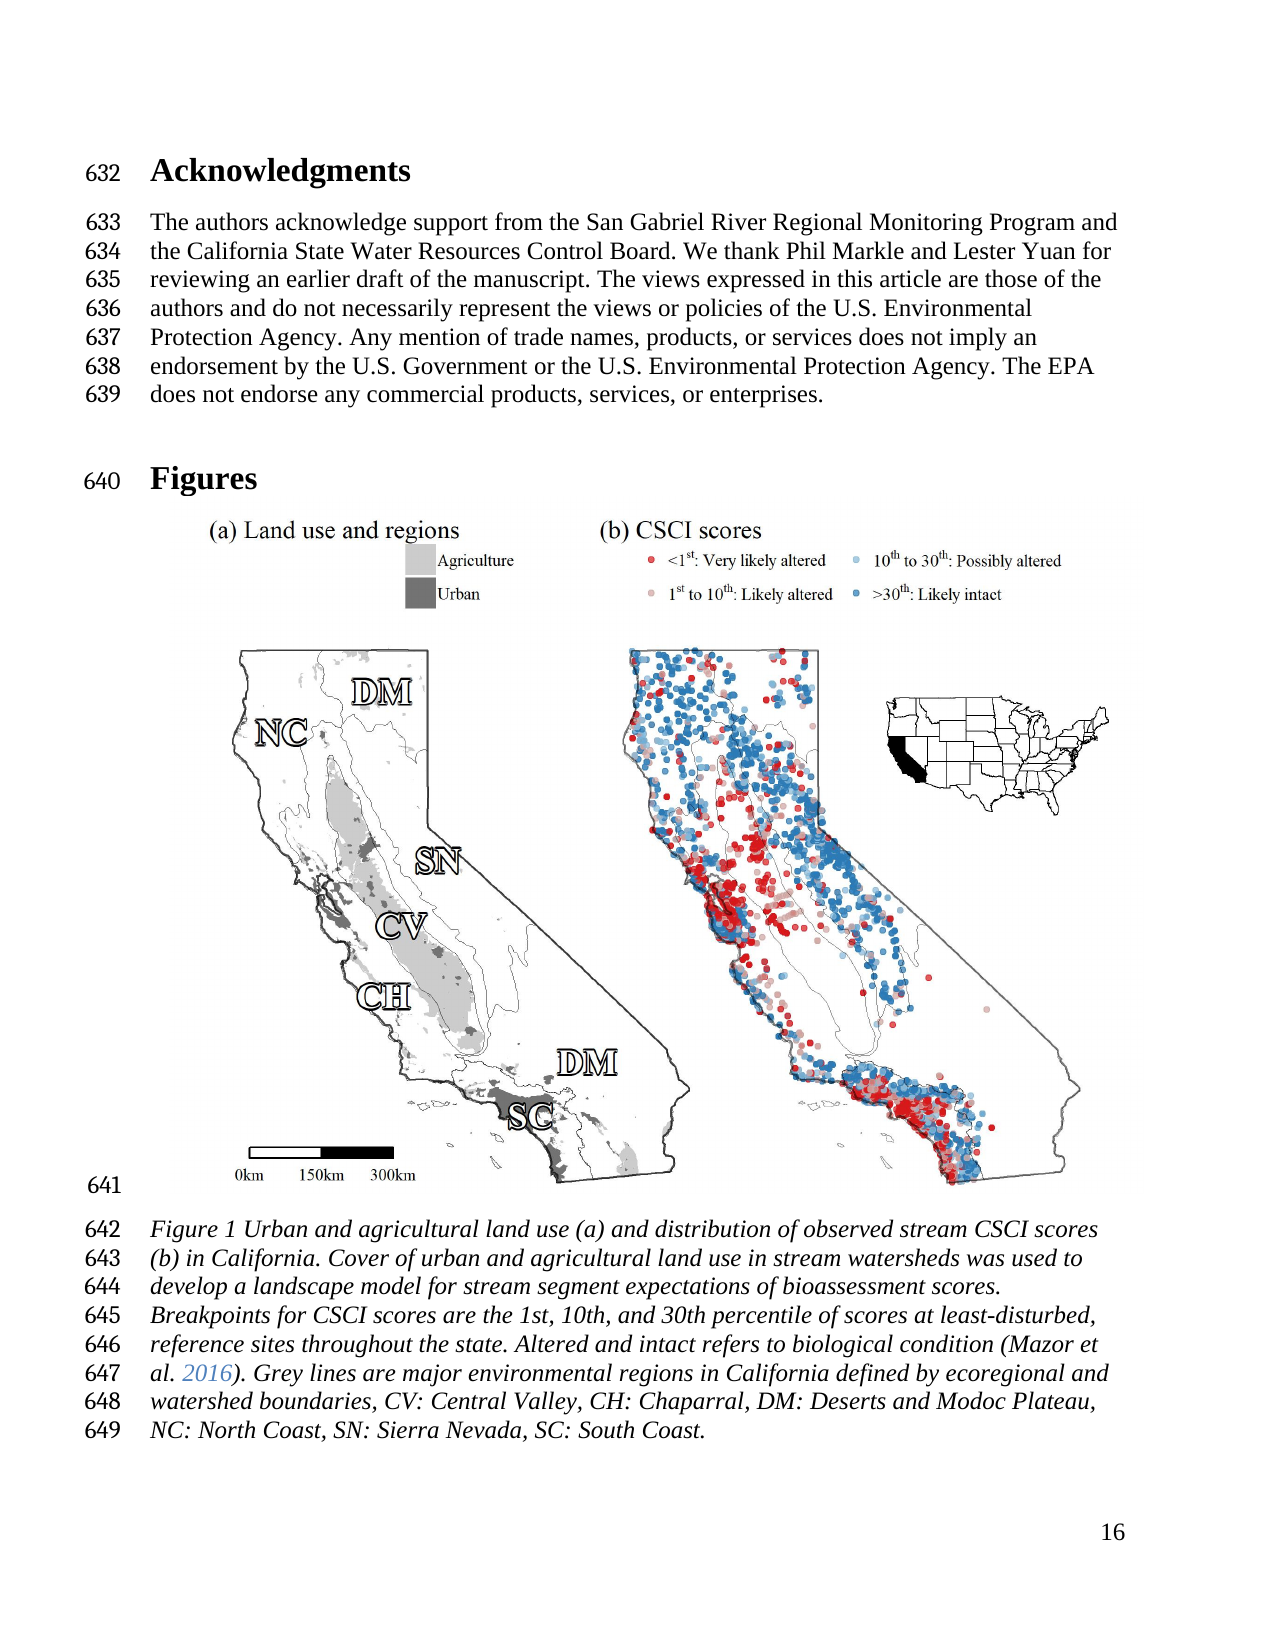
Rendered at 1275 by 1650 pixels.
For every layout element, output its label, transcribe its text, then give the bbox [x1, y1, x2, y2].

subtitle Acknowledgments [150, 150, 1125, 188]
picture [168, 496, 1144, 1194]
text The authors acknowledge support from the San Gabriel River Regional Monitoring Program and the California State Water Resources Control Board. We thank Phil Markle and Lester Yuan for reviewing an earlier draft of the manuscript. The views expressed in this article are those of the authors and do not necessarily represent the views or policies of the U.S. Environmental Protection Agency. Any mention of trade names, products, or services does not imply an endorsement by the U.S. Government or the U.S. Environmental Protection Agency. The EPA does not endorse any commercial products, services, or enterprises. [150, 207, 1125, 408]
subtitle Figures [150, 458, 1125, 497]
text Figure 1 Urban and agricultural land use (a) and distribution of observed stream CSCI scores (b) in California. Cover of urban and agricultural land use in stream watersheds was used to develop a landscape model for stream segment expectations of bioassessment scores. Breakpoints for CSCI scores are the 1st, 10th, and 30th percentile of scores at least-disturbed, reference sites throughout the state. Altered and intact refers to biological condition (Mazor et al. 2016). Grey lines are major environmental regions in California defined by ecoregional and watershed boundaries, CV: Central Valley, CH: Chaparral, DM: Deserts and Modoc Plateau, NC: North Coast, SN: Sierra Nevada, SC: South Coast. [150, 1214, 1125, 1444]
